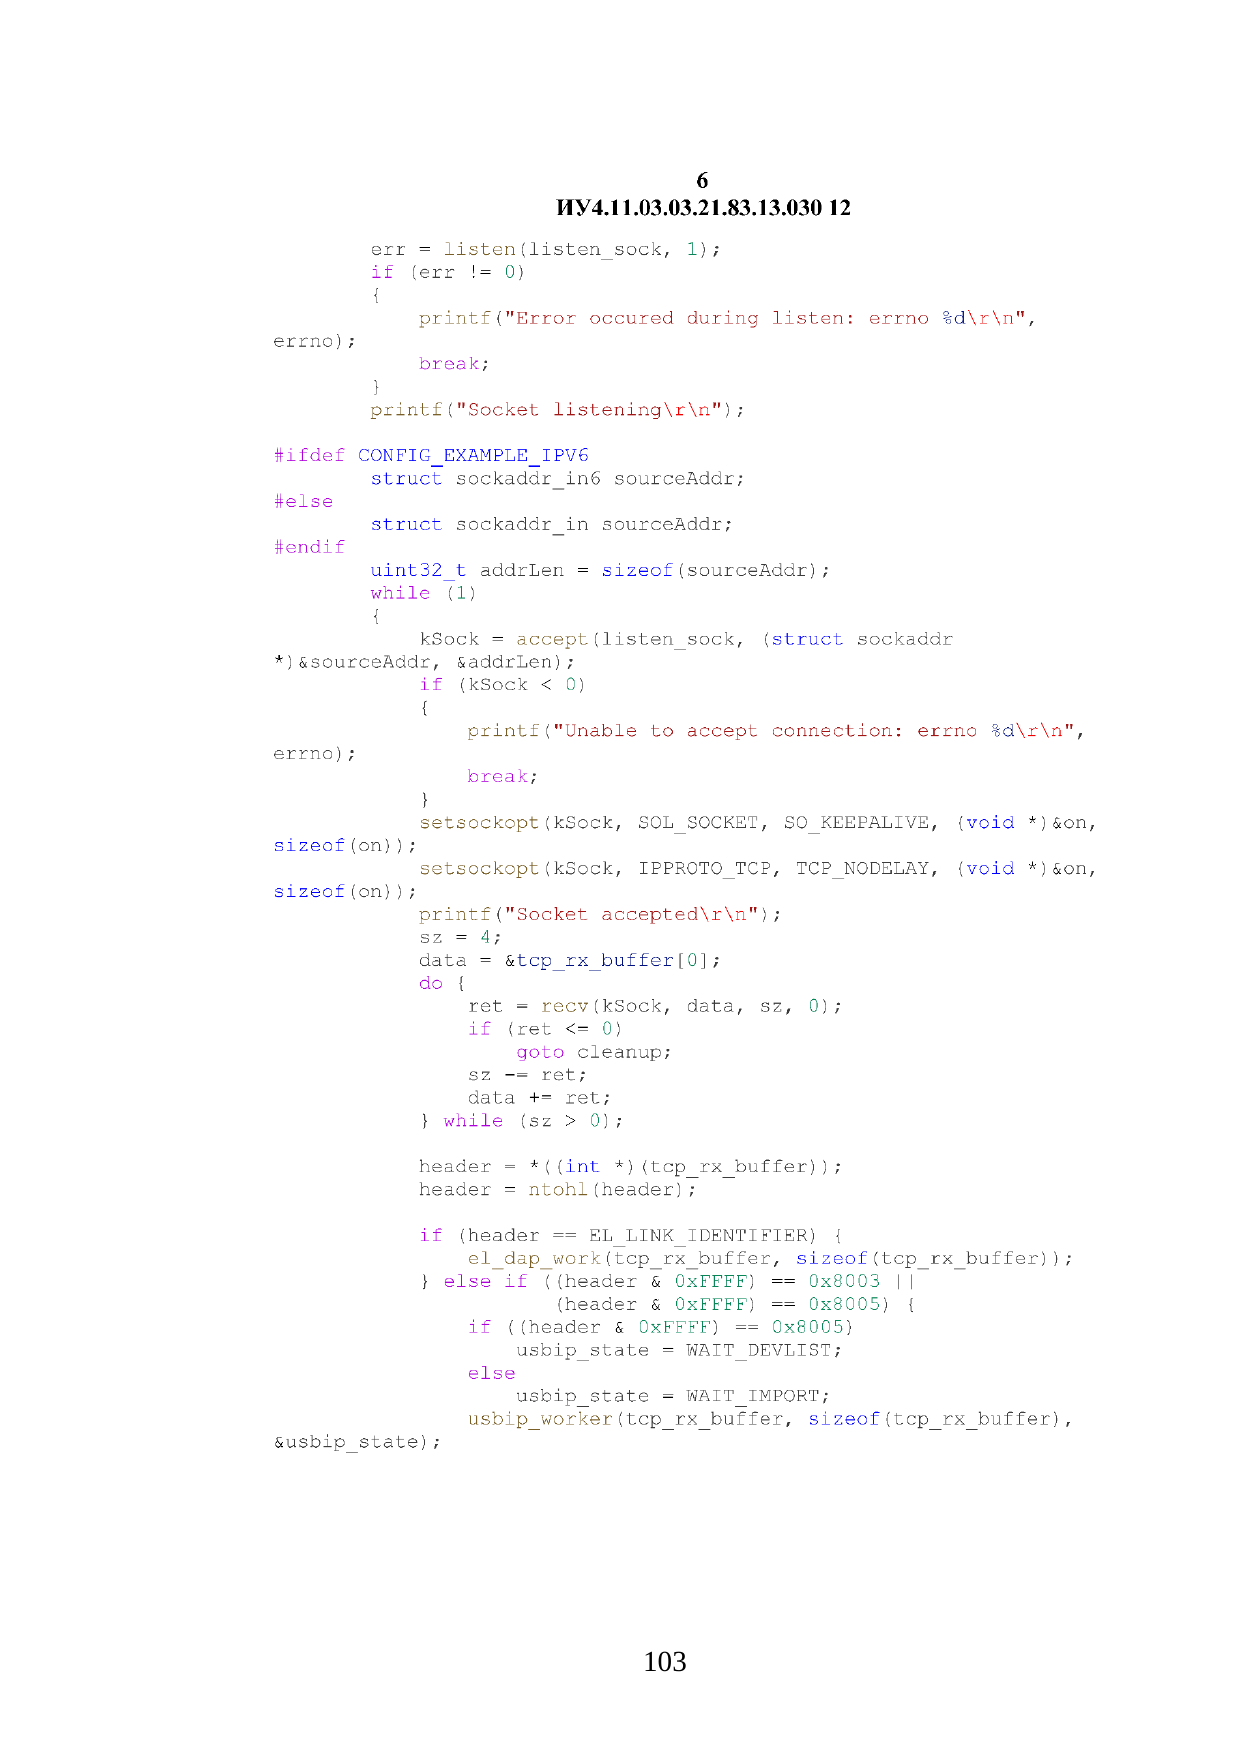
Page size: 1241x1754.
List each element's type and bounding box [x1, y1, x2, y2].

picture [177, 118, 1182, 1538]
